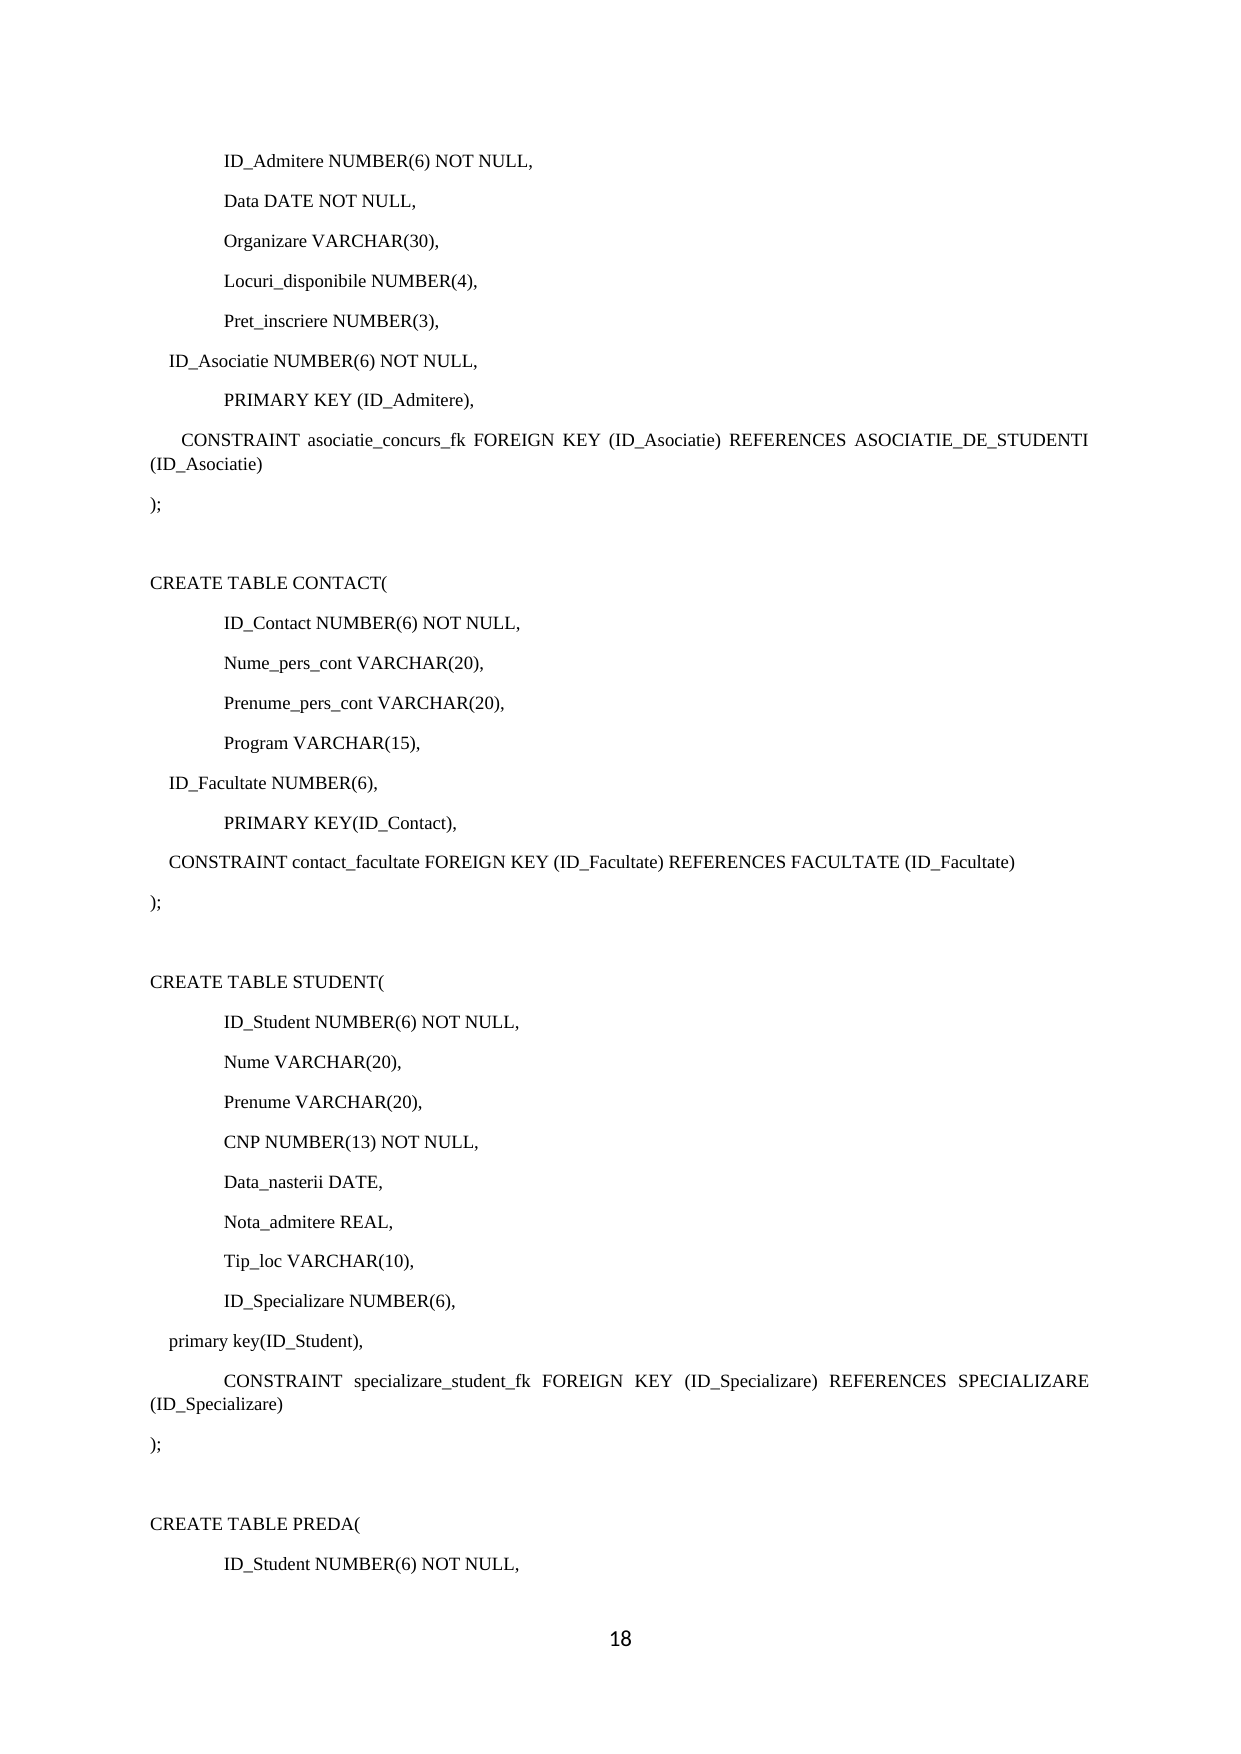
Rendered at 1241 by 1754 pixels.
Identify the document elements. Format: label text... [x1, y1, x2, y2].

text CREATE TABLE PREDA( [150, 1513, 1090, 1534]
text ID_Facultate NUMBER(6), [150, 772, 1090, 793]
text Nume_pers_cont VARCHAR(20), [150, 652, 1090, 673]
text Data DATE NOT NULL, [150, 190, 1090, 211]
text PRIMARY KEY (ID_Admitere), [150, 389, 1090, 411]
text primary key(ID_Student), [150, 1330, 1090, 1352]
text CREATE TABLE STUDENT( [150, 971, 1090, 993]
text ID_Specializare NUMBER(6), [150, 1290, 1090, 1312]
text Data_nasterii DATE, [150, 1171, 1090, 1192]
text CNP NUMBER(13) NOT NULL, [150, 1131, 1090, 1152]
text ID_Student NUMBER(6) NOT NULL, [150, 1553, 1090, 1574]
text ); [150, 891, 1090, 913]
text Organizare VARCHAR(30), [150, 230, 1090, 251]
text CONSTRAINT asociatie_concurs_fk FOREIGN KEY (ID_Asociatie) REFERENCES ASOCIATIE_DE_STUDENTI (ID_Asociatie) [150, 429, 1090, 474]
text Prenume VARCHAR(20), [150, 1091, 1090, 1112]
text ); [150, 492, 1090, 514]
text Pret_inscriere NUMBER(3), [150, 309, 1090, 331]
text CREATE TABLE CONTACT( [150, 572, 1090, 594]
text Prenume_pers_cont VARCHAR(20), [150, 692, 1090, 713]
text ID_Contact NUMBER(6) NOT NULL, [150, 612, 1090, 634]
text ); [150, 1433, 1090, 1455]
text Locuri_disponibile NUMBER(4), [150, 270, 1090, 291]
text Nume VARCHAR(20), [150, 1051, 1090, 1072]
text CONSTRAINT specializare_student_fk FOREIGN KEY (ID_Specializare) REFERENCES SPECIALIZARE (ID_Specializare) [150, 1370, 1090, 1415]
text ID_Asociatie NUMBER(6) NOT NULL, [150, 349, 1090, 371]
text Nota_admitere REAL, [150, 1211, 1090, 1232]
text ID_Admitere NUMBER(6) NOT NULL, [150, 150, 1090, 172]
text Program VARCHAR(15), [150, 732, 1090, 753]
text PRIMARY KEY(ID_Contact), [150, 812, 1090, 833]
text CONSTRAINT contact_facultate FOREIGN KEY (ID_Facultate) REFERENCES FACULTATE (ID_Facultate) [150, 851, 1090, 873]
text Tip_loc VARCHAR(10), [150, 1250, 1090, 1272]
text ID_Student NUMBER(6) NOT NULL, [150, 1011, 1090, 1033]
